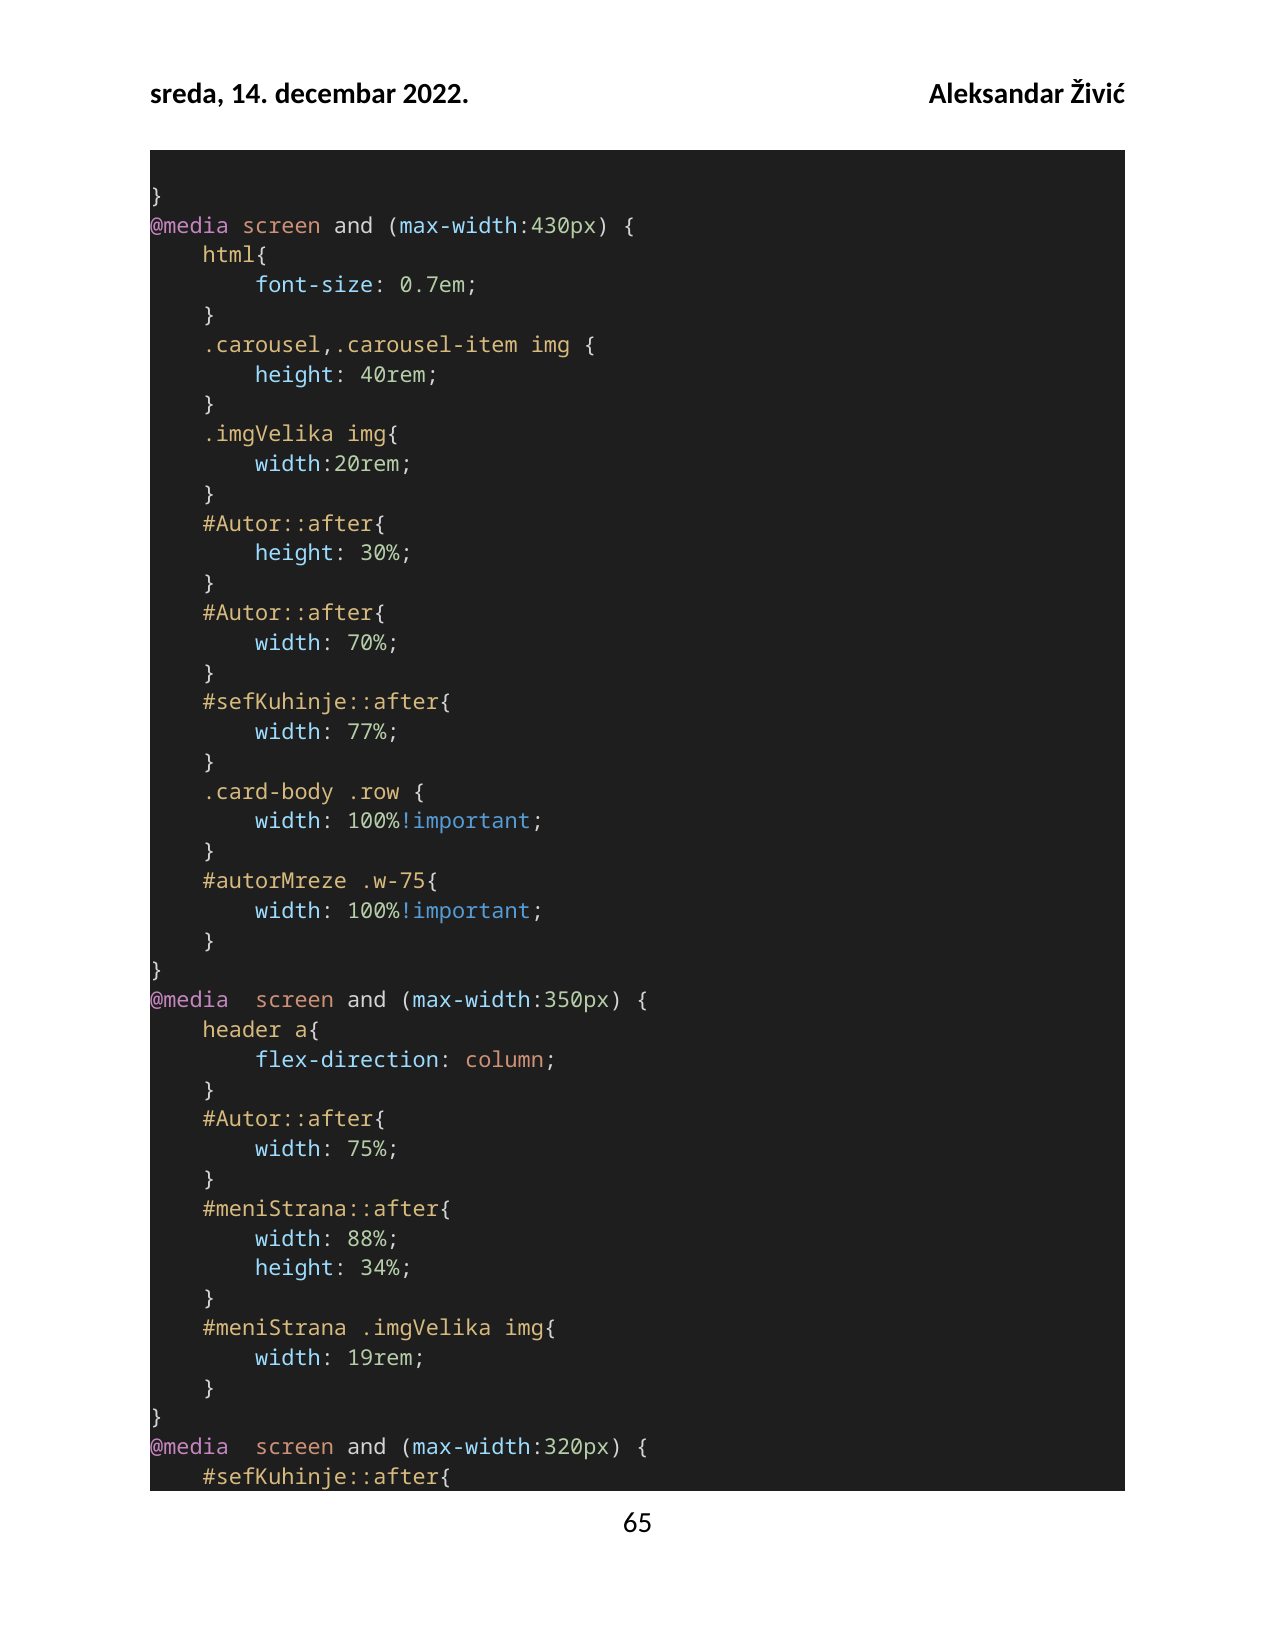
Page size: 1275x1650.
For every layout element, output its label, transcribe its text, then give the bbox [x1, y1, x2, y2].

text } [150, 1401, 1125, 1431]
text } [150, 656, 1125, 686]
text #Autor::after{ [150, 1103, 1125, 1133]
text height: 40rem; [150, 358, 1125, 388]
text #Autor::after{ [150, 597, 1125, 627]
text width: 75%; [150, 1133, 1125, 1163]
text width: 19rem; [150, 1342, 1125, 1371]
text } [150, 180, 1125, 209]
text } [150, 299, 1125, 329]
text } [150, 924, 1125, 954]
text font-size: 0.7em; [150, 269, 1125, 299]
text } [150, 1073, 1125, 1103]
text #meniStrana::after{ [150, 1193, 1125, 1222]
text } [150, 1371, 1125, 1401]
text height: 30%; [150, 537, 1125, 567]
text } [150, 478, 1125, 507]
text } [150, 567, 1125, 597]
text height: 34%; [150, 1252, 1125, 1282]
text html{ [150, 239, 1125, 269]
text header a{ [150, 1014, 1125, 1044]
text #Autor::after{ [150, 507, 1125, 537]
text @media screen and (max-width:350px) { [150, 984, 1125, 1014]
text } [150, 954, 1125, 984]
text .carousel,.carousel-item img { [150, 329, 1125, 358]
text } [150, 835, 1125, 865]
text } [150, 746, 1125, 776]
text width: 70%; [150, 627, 1125, 656]
text } [150, 1163, 1125, 1193]
text } [150, 1282, 1125, 1312]
text @media screen and (max-width:430px) { [150, 209, 1125, 239]
text width:20rem; [150, 448, 1125, 478]
text #meniStrana .imgVelika img{ [150, 1312, 1125, 1342]
text flex-direction: column; [150, 1044, 1125, 1073]
text width: 88%; [150, 1222, 1125, 1252]
text width: 77%; [150, 716, 1125, 746]
text } [150, 388, 1125, 418]
text .card-body .row { [150, 776, 1125, 805]
text width: 100%!important; [150, 805, 1125, 835]
text @media screen and (max-width:320px) { [150, 1431, 1125, 1461]
text #sefKuhinje::after{ [150, 686, 1125, 716]
text #autorMreze .w-75{ [150, 865, 1125, 895]
text #sefKuhinje::after{ [150, 1461, 1125, 1491]
text .imgVelika img{ [150, 418, 1125, 448]
text width: 100%!important; [150, 895, 1125, 924]
